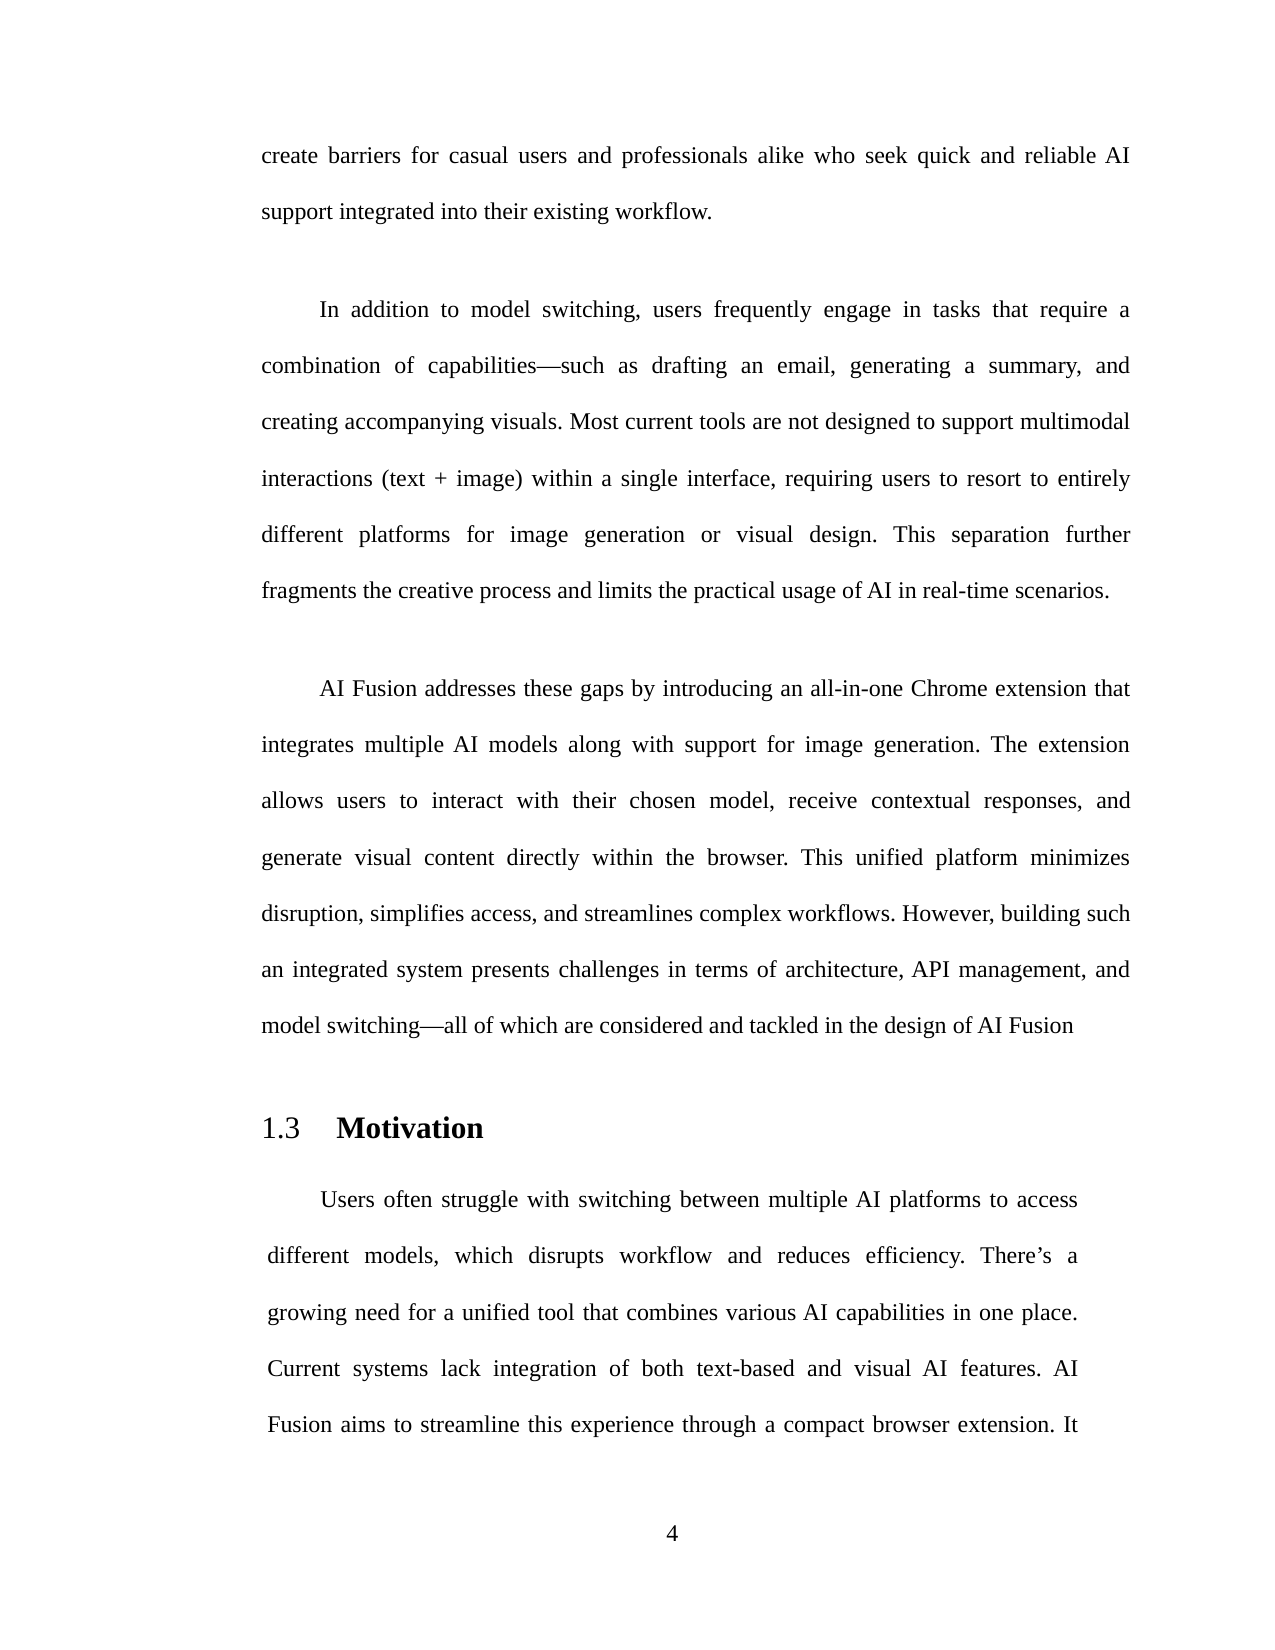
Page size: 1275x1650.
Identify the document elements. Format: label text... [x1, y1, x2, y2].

text AI Fusion addresses these gaps by introducing an all-in-one Chrome extension that integrates multiple AI models along with support for image generation. The extension allows users to interact with their chosen model, receive contextual responses, and generate visual content directly within the browser. This unified platform minimizes disruption, simplifies access, and streamlines complex workflows. However, building such an integrated system presents challenges in terms of architecture, API management, and model switching—all of which are considered and tackled in the design of AI Fusion [261, 674, 1132, 1039]
subtitle Motivation [261, 1109, 1155, 1145]
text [261, 141, 1132, 224]
text In addition to model switching, users frequently engage in tasks that require a combination of capabilities—such as drafting an email, generating a summary, and creating accompanying visuals. Most current tools are not designed to support multimodal interactions (text + image) within a single interface, requiring users to resort to entirely different platforms for image generation or visual design. This separation further fragments the creative process and limits the practical usage of AI in real-time scenarios. [261, 295, 1132, 604]
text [267, 1185, 1079, 1438]
